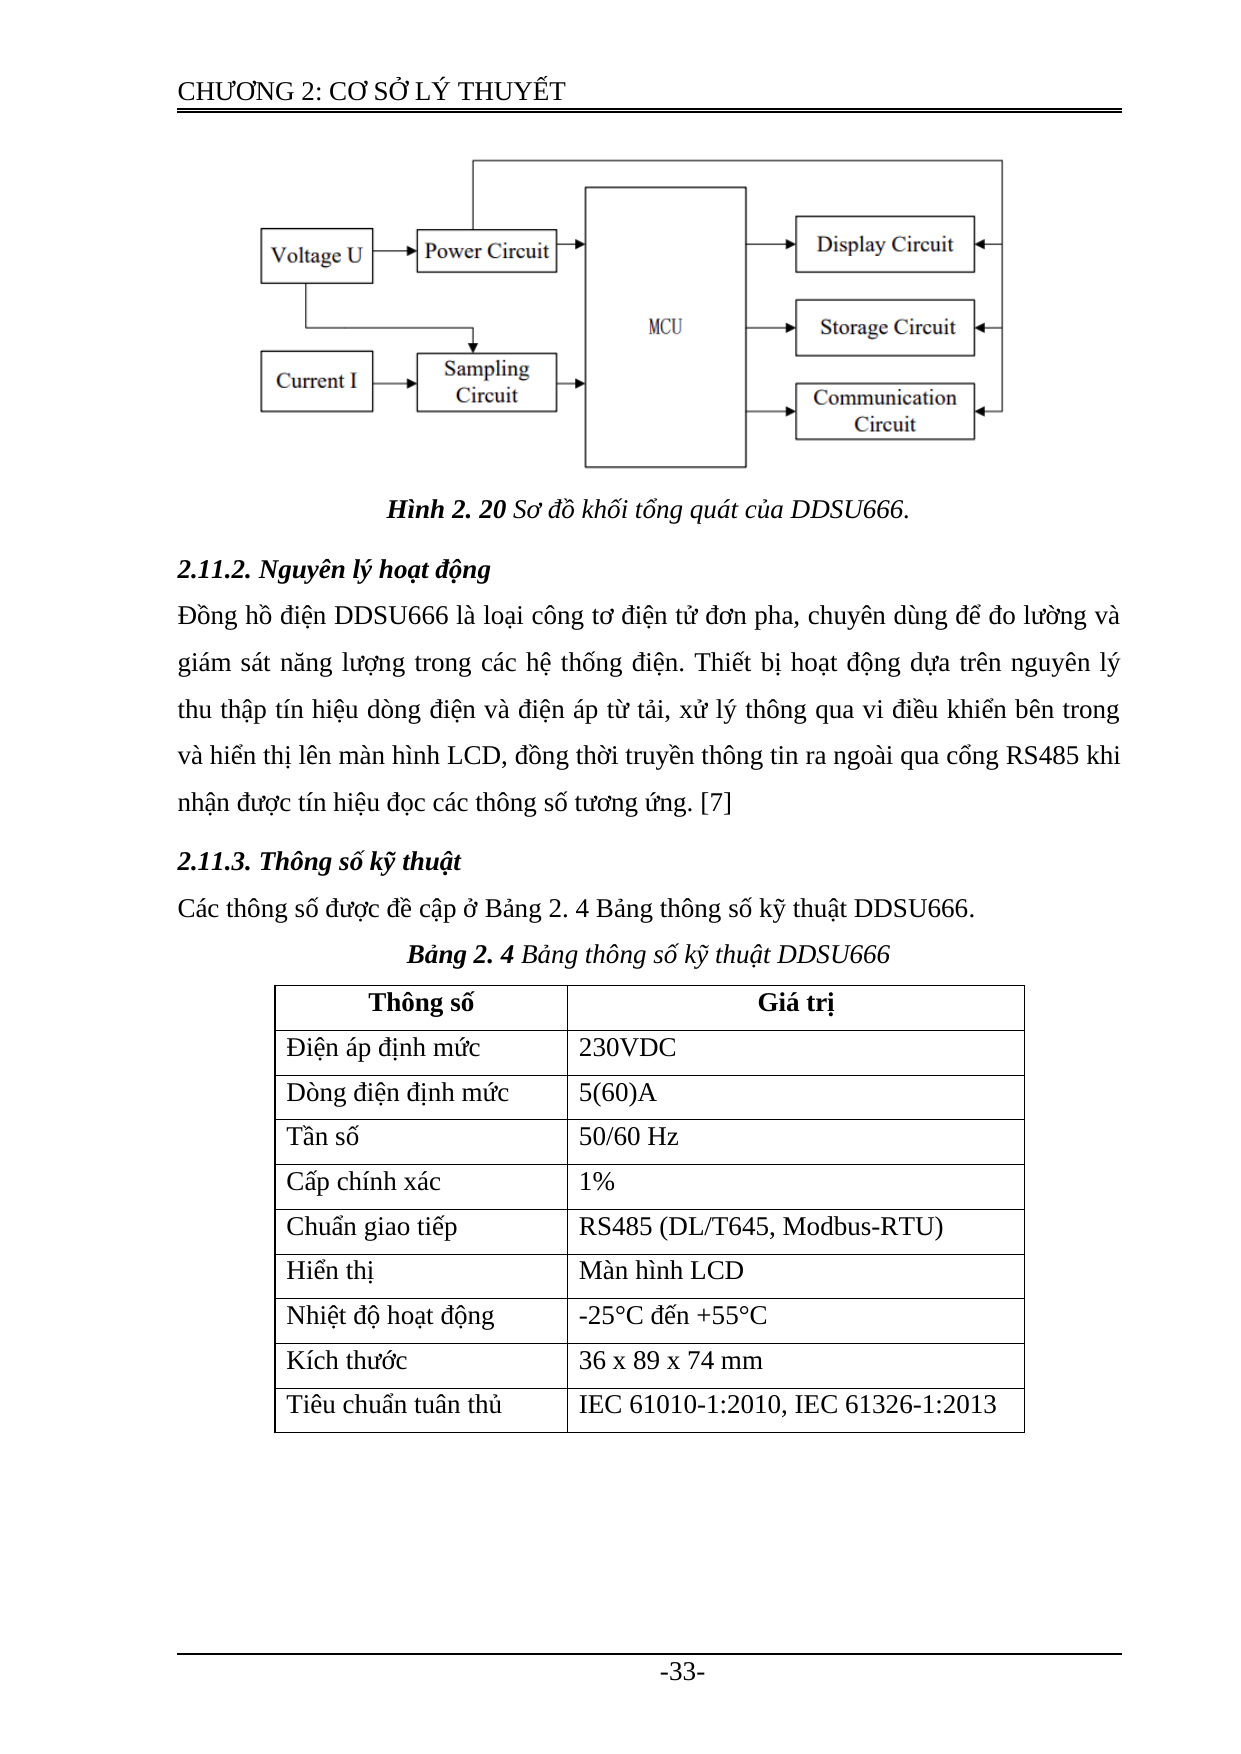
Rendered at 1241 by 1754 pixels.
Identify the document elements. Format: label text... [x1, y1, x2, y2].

text Hình 2. 20 Sơ đồ khối tổng quát của DDSU666. [177, 494, 1122, 525]
table_cell Nhiệt độ hoạt động [276, 1299, 567, 1343]
table_cell Cấp chính xác [276, 1165, 567, 1209]
subtitle Nguyên lý hoạt động [177, 553, 1122, 584]
table_cell Kích thước [276, 1344, 567, 1387]
table_cell RS485 (DL/T645, Modbus-RTU) [568, 1210, 1024, 1253]
table_cell Tiêu chuẩn tuân thủ [276, 1389, 567, 1432]
table_cell 1% [568, 1165, 1024, 1209]
text Các thông số được đề cập ở Bảng 2. 4. [177, 892, 1122, 923]
table_cell -25°C đến +55°C [568, 1299, 1024, 1343]
table_cell Chuẩn giao tiếp [276, 1210, 567, 1253]
table_cell Dòng điện định mức [276, 1076, 567, 1119]
text Bảng 2. 4 Bảng thông số kỹ thuật DDSU666 [177, 939, 1122, 970]
table_cell 5(60)A [568, 1076, 1024, 1119]
text Đồng hồ điện DDSU666 là loại công tơ điện tử đơn pha, chuyên dùng để đo lường và giám sát năng lượng trong các hệ thống điện. Thiết bị hoạt động dựa trên nguyên lý thu thập tín hiệu dòng điện và điện áp từ tải, xử lý thông qua vi điều khiển bên trong và hiển thị lên màn hình LCD, đồng thời truyền thông tin ra ngoài qua cổng RS485 khi nhận được tín hiệu đọc các thông số tương ứng. [177, 599, 1122, 817]
table_cell Màn hình LCD [568, 1255, 1024, 1298]
table_cell 50/60 Hz [568, 1120, 1024, 1164]
table_header Giá trị [568, 986, 1024, 1030]
table_cell 36 x 89 x 74 mm [568, 1344, 1024, 1387]
table_cell Điện áp định mức [276, 1031, 567, 1075]
table_cell Tần số [276, 1120, 567, 1164]
table_cell Hiển thị [276, 1255, 567, 1298]
table_cell 230VDC [568, 1031, 1024, 1075]
subtitle Thông số kỹ thuật [177, 845, 1122, 876]
table_header Thông số [276, 986, 567, 1030]
picture [236, 144, 1063, 479]
table_cell IEC 61010-1:2010, IEC 61326-1:2013 [568, 1389, 1024, 1432]
